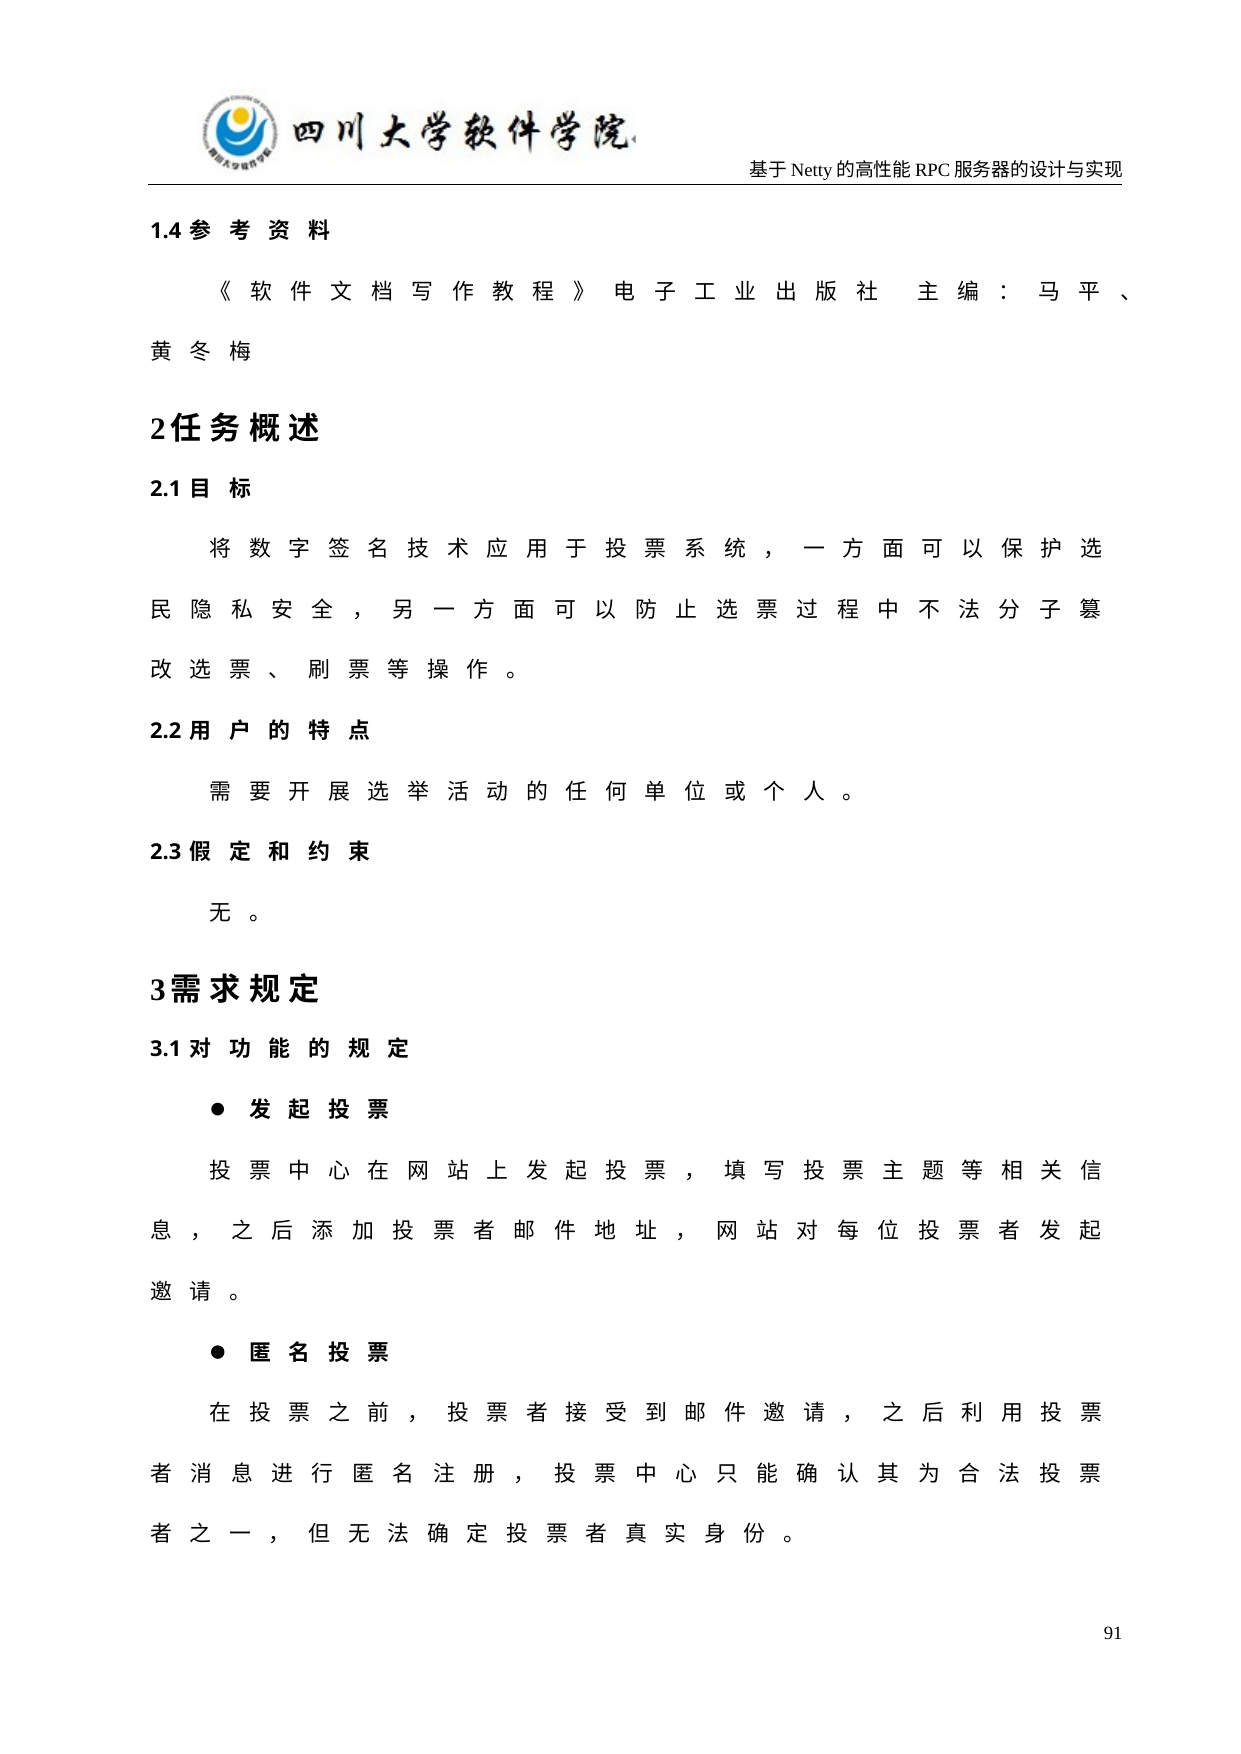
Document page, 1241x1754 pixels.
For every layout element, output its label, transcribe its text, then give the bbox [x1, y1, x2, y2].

text 1.4参考资料 [150, 198, 1120, 259]
list 发起投票 [150, 1077, 1120, 1138]
text 2.1目标 [150, 456, 1120, 517]
text 需要开展选举活动的任何单位或个人。 [150, 759, 1120, 820]
picture [197, 88, 639, 177]
text 在投票之前，投票者接受到邮件邀请，之后利用投票者消息进行匿名注册，投票中心只能确认其为合法投票者之一，但无法确定投票者真实身份。 [150, 1381, 1120, 1562]
text 投票中心在网站上发起投票，填写投票主题等相关信息，之后添加投票者邮件地址，网站对每位投票者发起邀请。 [150, 1138, 1120, 1320]
text 2.2用户的特点 [150, 699, 1120, 759]
text 将数字签名技术应用于投票系统，一方面可以保护选民隐私安全，另一方面可以防止选票过程中不法分子篡改选票、刷票等操作。 [150, 517, 1120, 699]
subtitle 2任务概述 [150, 396, 1120, 456]
subtitle 3需求规定 [150, 956, 1120, 1017]
text 无。 [150, 881, 1120, 941]
text 2.3假定和约束 [150, 820, 1120, 881]
text 《软件文档写作教程》电子工业出版社 主编：马平、黄冬梅 [150, 259, 1120, 380]
list 匿名投票 [150, 1320, 1120, 1381]
text 3.1对功能的规定 [150, 1017, 1120, 1077]
